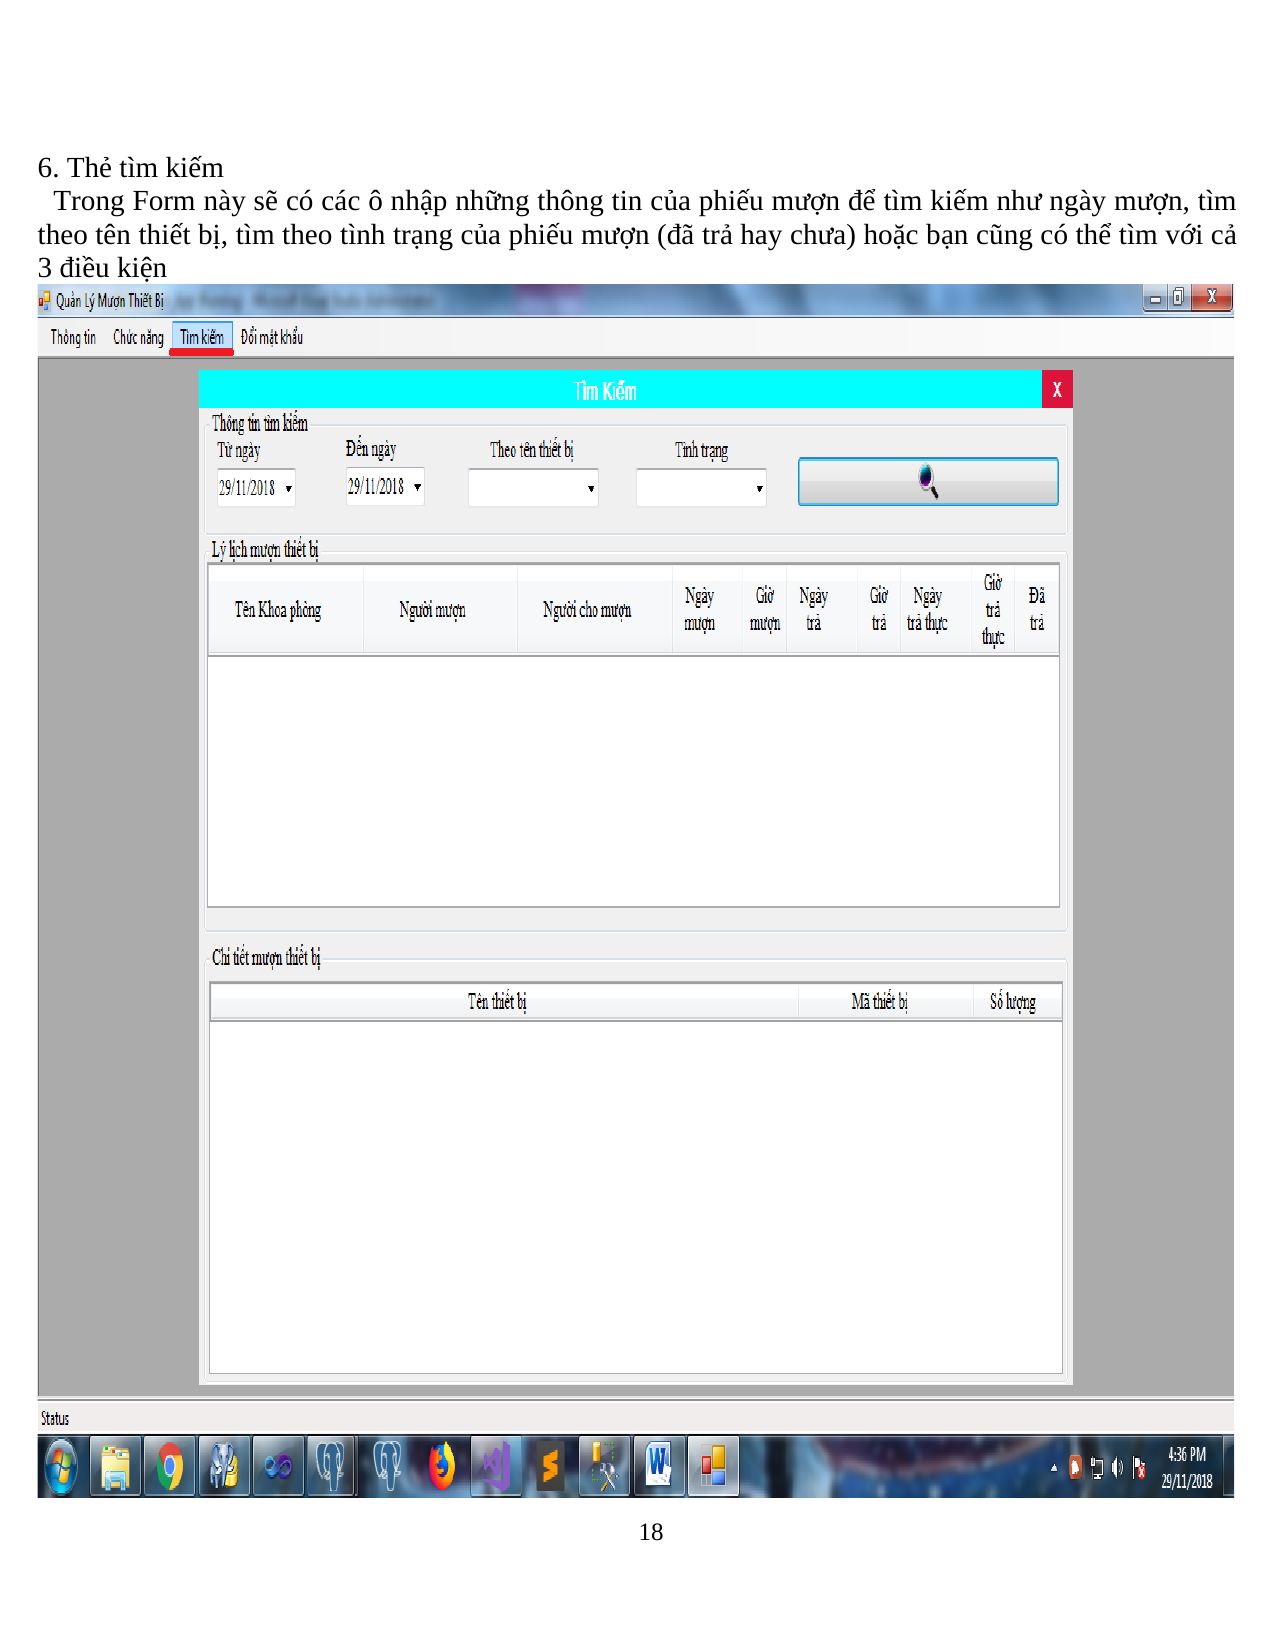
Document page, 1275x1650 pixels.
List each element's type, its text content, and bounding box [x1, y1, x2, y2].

picture [37, 284, 1235, 1498]
text 6. Thẻ tìm kiếm [37, 150, 1237, 183]
text Trong Form này sẽ có các ô nhập những thông tin của phiếu mượn để tìm kiếm như ngày mượn, tìm theo tên thiết bị, tìm theo tình trạng của phiếu mượn (đã trả hay chưa) hoặc bạn cũng có thể tìm với cả 3 điều kiện [37, 183, 1237, 284]
